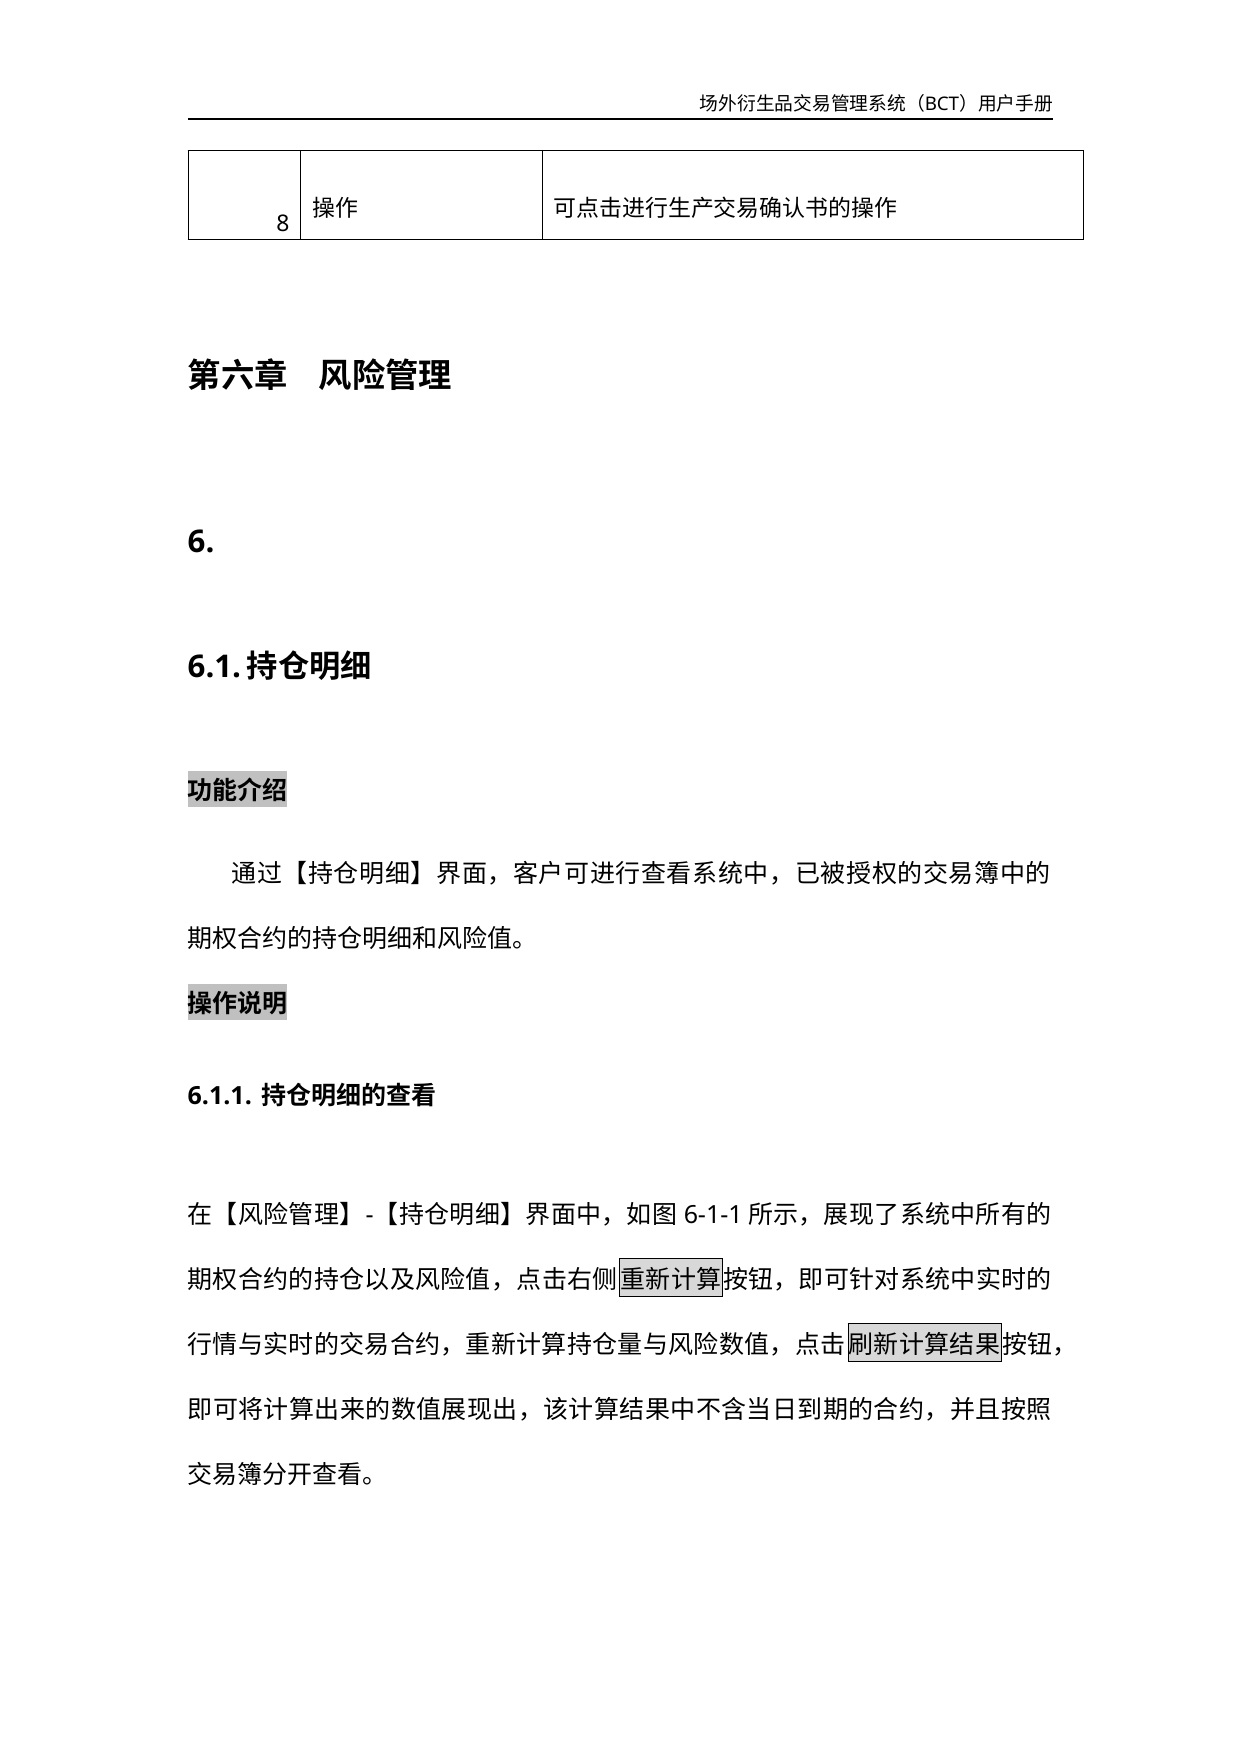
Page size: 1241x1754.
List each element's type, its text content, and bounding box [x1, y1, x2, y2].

text 通过【持仓明细】界面，客户可进行查看系统中，已被授权的交易簿中的期权合约的持仓明细和风险值。 [187, 839, 1053, 969]
text 在【风险管理】-【持仓明细】界面中，如图6-1-1所示，展现了系统中所有的期权合约的持仓以及风险值，点击右侧重新计算按钮，即可针对系统中实时的行情与实时的交易合约，重新计算持仓量与风险数值，点击刷新计算结果按钮，即可将计算出来的数值展现出，该计算结果中不含当日到期的合约，并且按照交易簿分开查看。 [187, 1180, 1053, 1505]
subtitle 持仓明细的查看 [187, 1061, 1053, 1126]
subtitle 持仓明细 [187, 631, 1053, 696]
subtitle 风险管理 [187, 341, 1053, 406]
table_cell 8 [189, 151, 300, 239]
text 功能介绍 [187, 756, 1053, 821]
table_cell 可点击进行生产交易确认书的操作 [543, 151, 1083, 239]
text 操作说明 [187, 969, 1053, 1034]
table_cell 操作 [301, 151, 542, 239]
